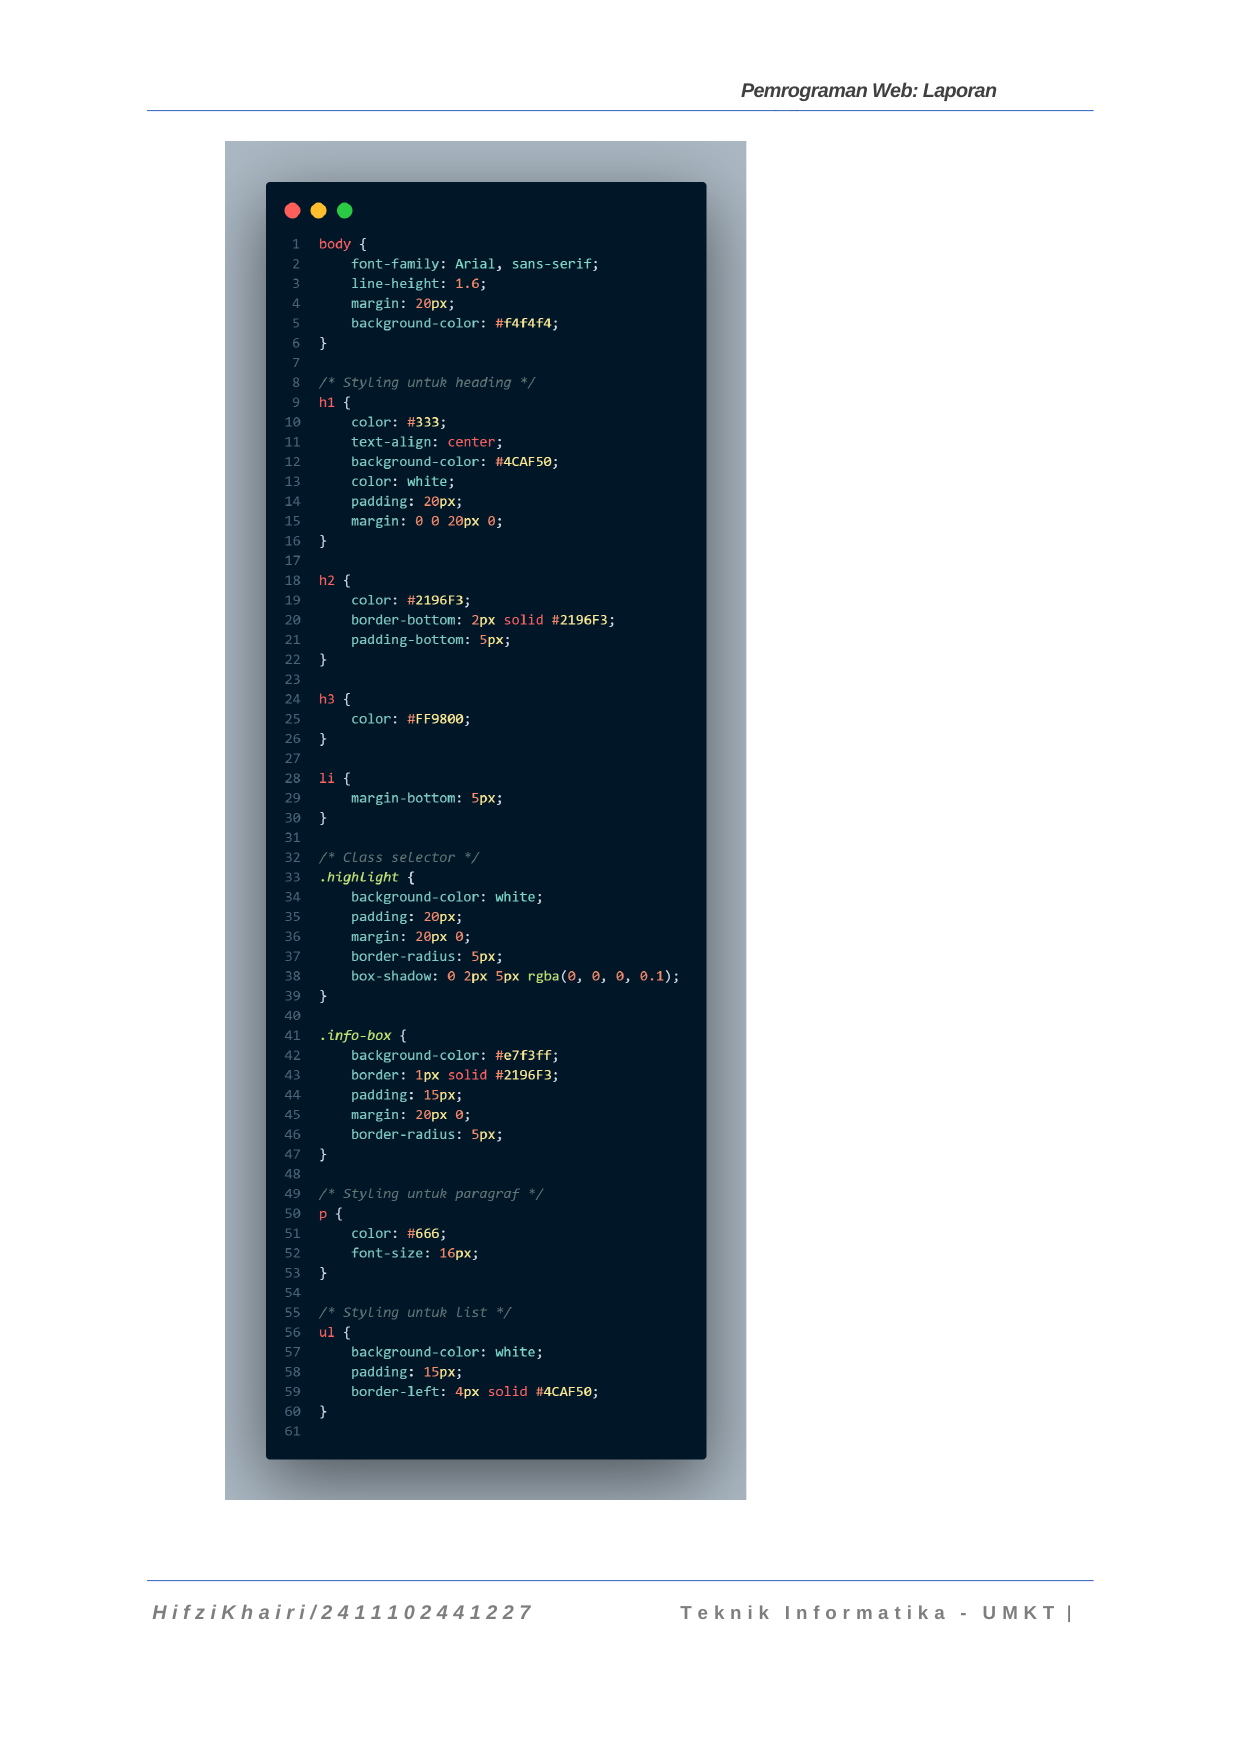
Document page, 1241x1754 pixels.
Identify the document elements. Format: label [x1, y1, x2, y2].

picture [225, 141, 747, 1500]
